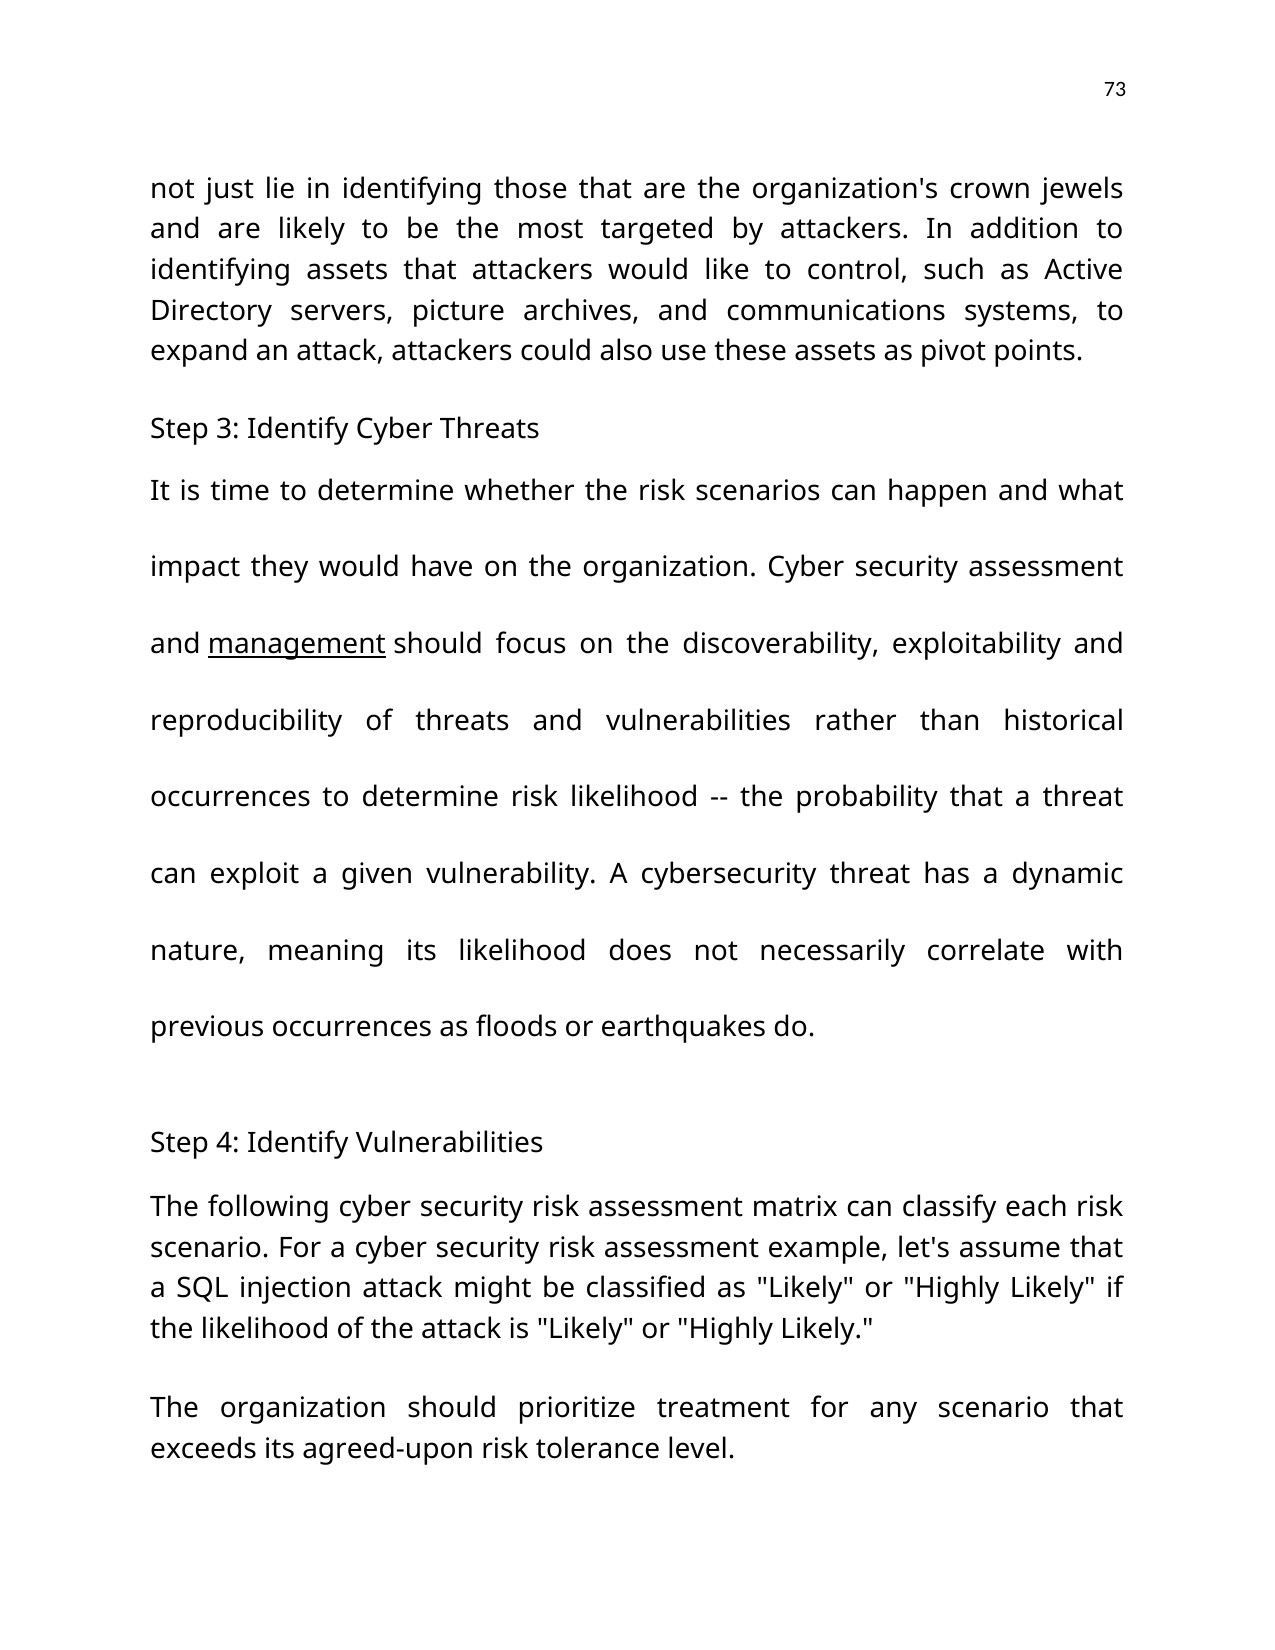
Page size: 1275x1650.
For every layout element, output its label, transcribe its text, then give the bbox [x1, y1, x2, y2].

text The following cyber security risk assessment matrix can classify each risk scenario. For a cyber security risk assessment example, let's assume that a SQL injection attack might be classified as "Likely" or "Highly Likely" if the likelihood of the attack is "Likely" or "Highly Likely." [150, 1184, 1125, 1346]
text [150, 166, 1125, 369]
subtitle Step 3: Identify Cyber Threats [150, 408, 1125, 446]
subtitle Step 4: Identify Vulnerabilities [150, 1122, 1125, 1161]
text It is time to determine whether the risk scenarios can happen and what impact they would have on the organization. Cyber security assessment and management should focus on the discoverability, exploitability and reproducibility of threats and vulnerabilities rather than historical occurrences to determine risk likelihood -- the probability that a threat can exploit a given vulnerability. A cybersecurity threat has a dynamic nature, meaning its likelihood does not necessarily correlate with previous occurrences as floods or earthquakes do. [150, 470, 1125, 1045]
text The organization should prioritize treatment for any scenario that exceeds its agreed-upon risk tolerance level. [150, 1386, 1125, 1467]
